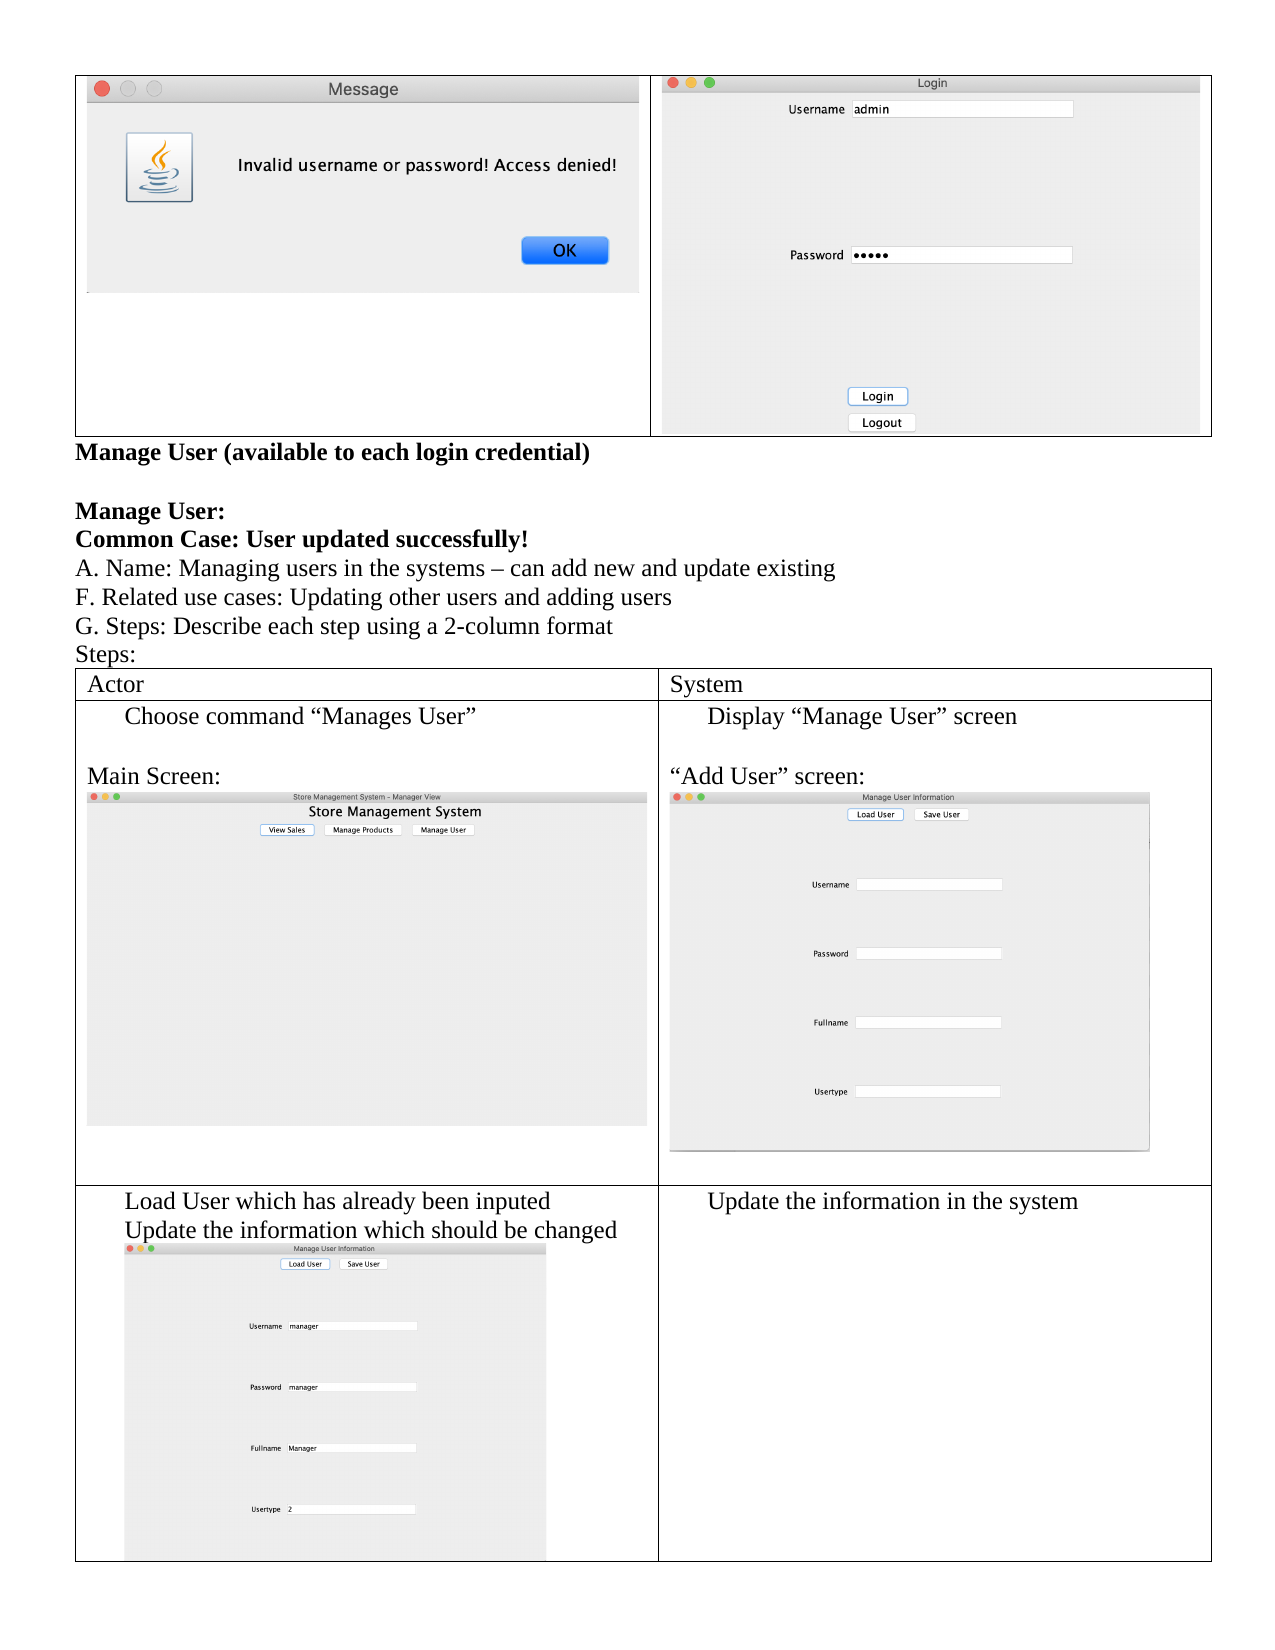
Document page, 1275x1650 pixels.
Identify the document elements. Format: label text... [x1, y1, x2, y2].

table_header System [659, 669, 1211, 700]
text Manage User (available to each login credential) [75, 437, 1200, 496]
table_cell Update the information in the system [659, 1186, 1211, 1561]
text G. Steps: Describe each step using a 2-column format [75, 611, 1200, 639]
table_cell 3.Click “OK” Button [76, 76, 650, 436]
picture [86, 76, 640, 293]
picture [124, 1243, 547, 1561]
text Manage User: [75, 496, 1200, 524]
table_header Actor [76, 669, 658, 700]
text Steps: [75, 639, 1200, 668]
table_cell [76, 1186, 658, 1561]
text F. Related use cases: Updating other users and adding users [75, 582, 1200, 611]
text Common Case: User updated successfully! [75, 524, 1200, 553]
text A. Name: Managing users in the systems – can add new and update existing [75, 553, 1200, 582]
table_cell Choose command “Manages User” Main Screen: [76, 701, 658, 1185]
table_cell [651, 76, 1211, 436]
picture [86, 792, 648, 1126]
picture [661, 76, 1201, 434]
picture [669, 792, 1150, 1152]
table_cell Display “Manage User” screen “Add User” screen: [659, 701, 1211, 1185]
